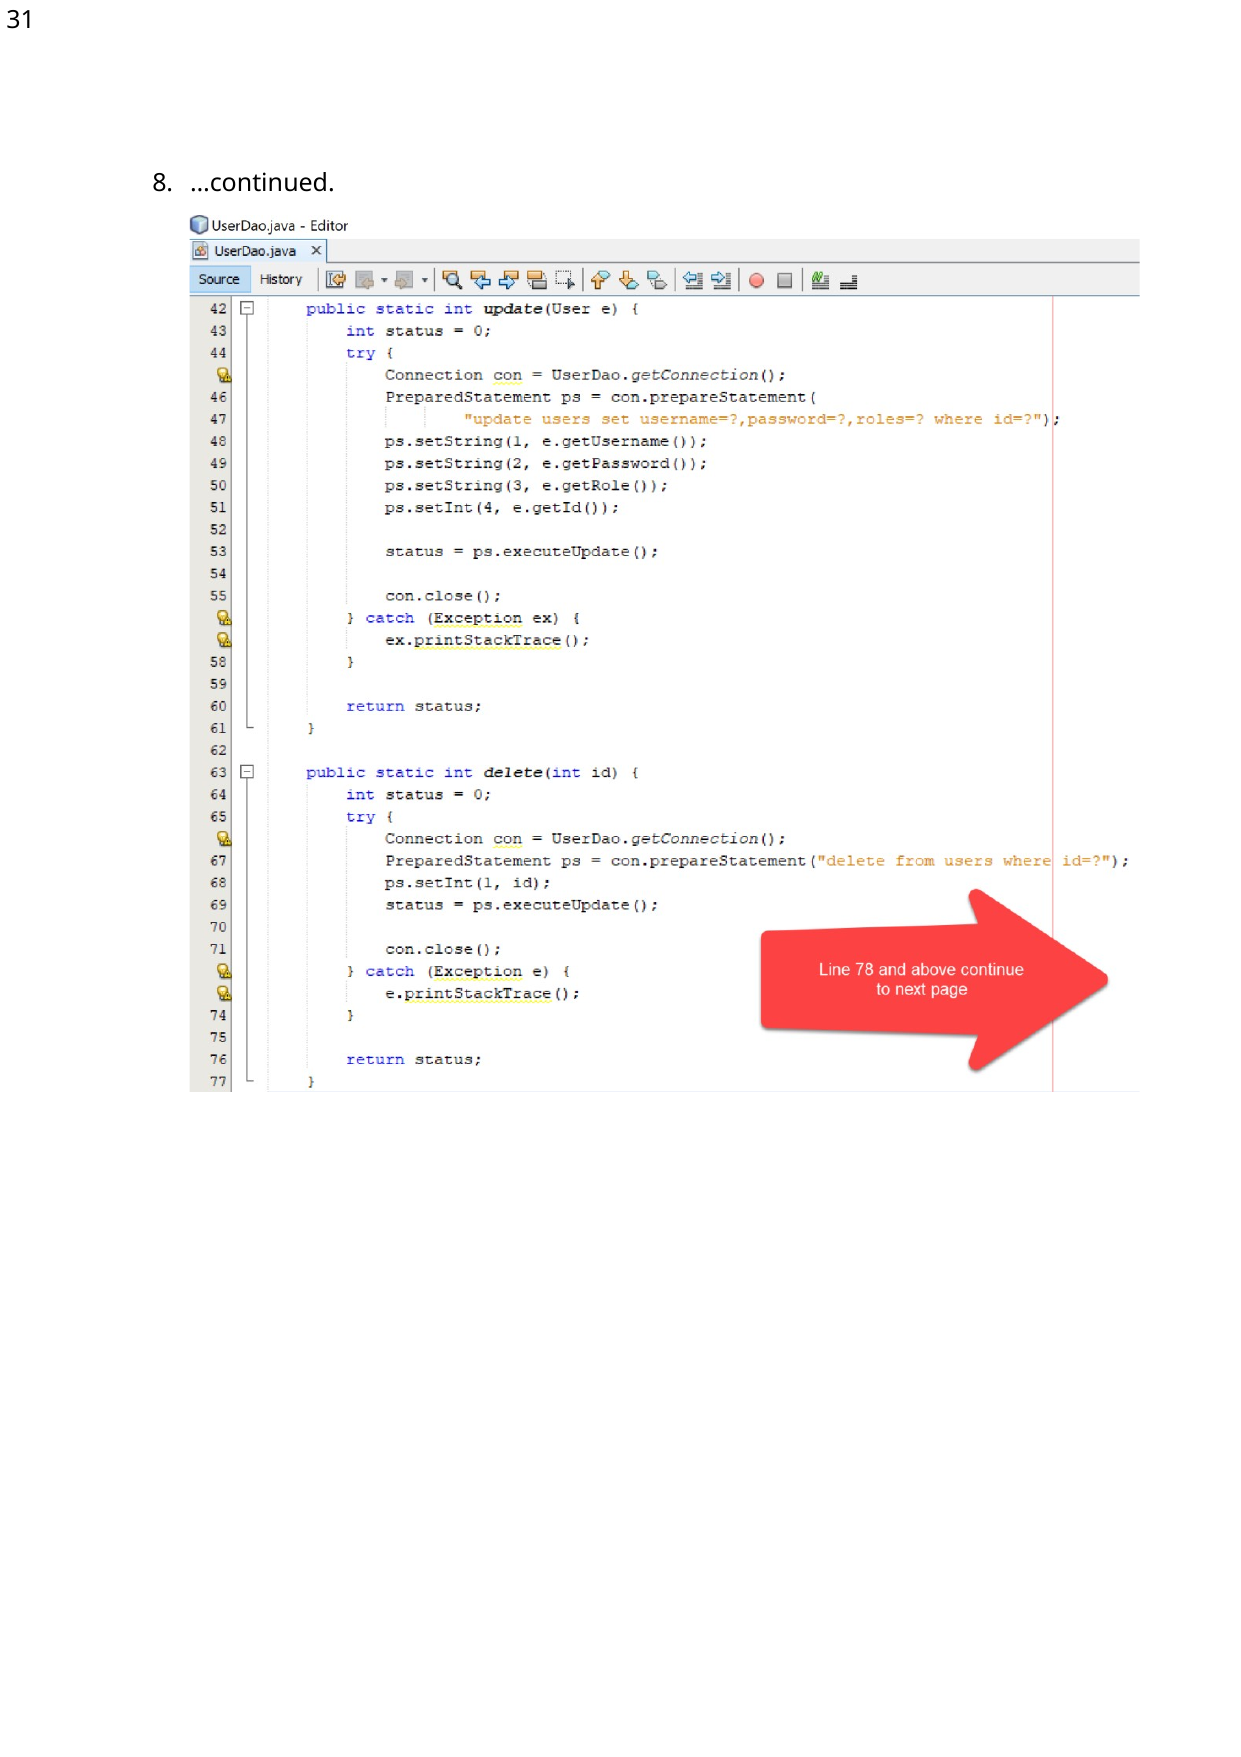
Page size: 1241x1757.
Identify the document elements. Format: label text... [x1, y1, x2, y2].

list …continued. [152, 164, 1159, 199]
picture [189, 215, 1140, 1092]
